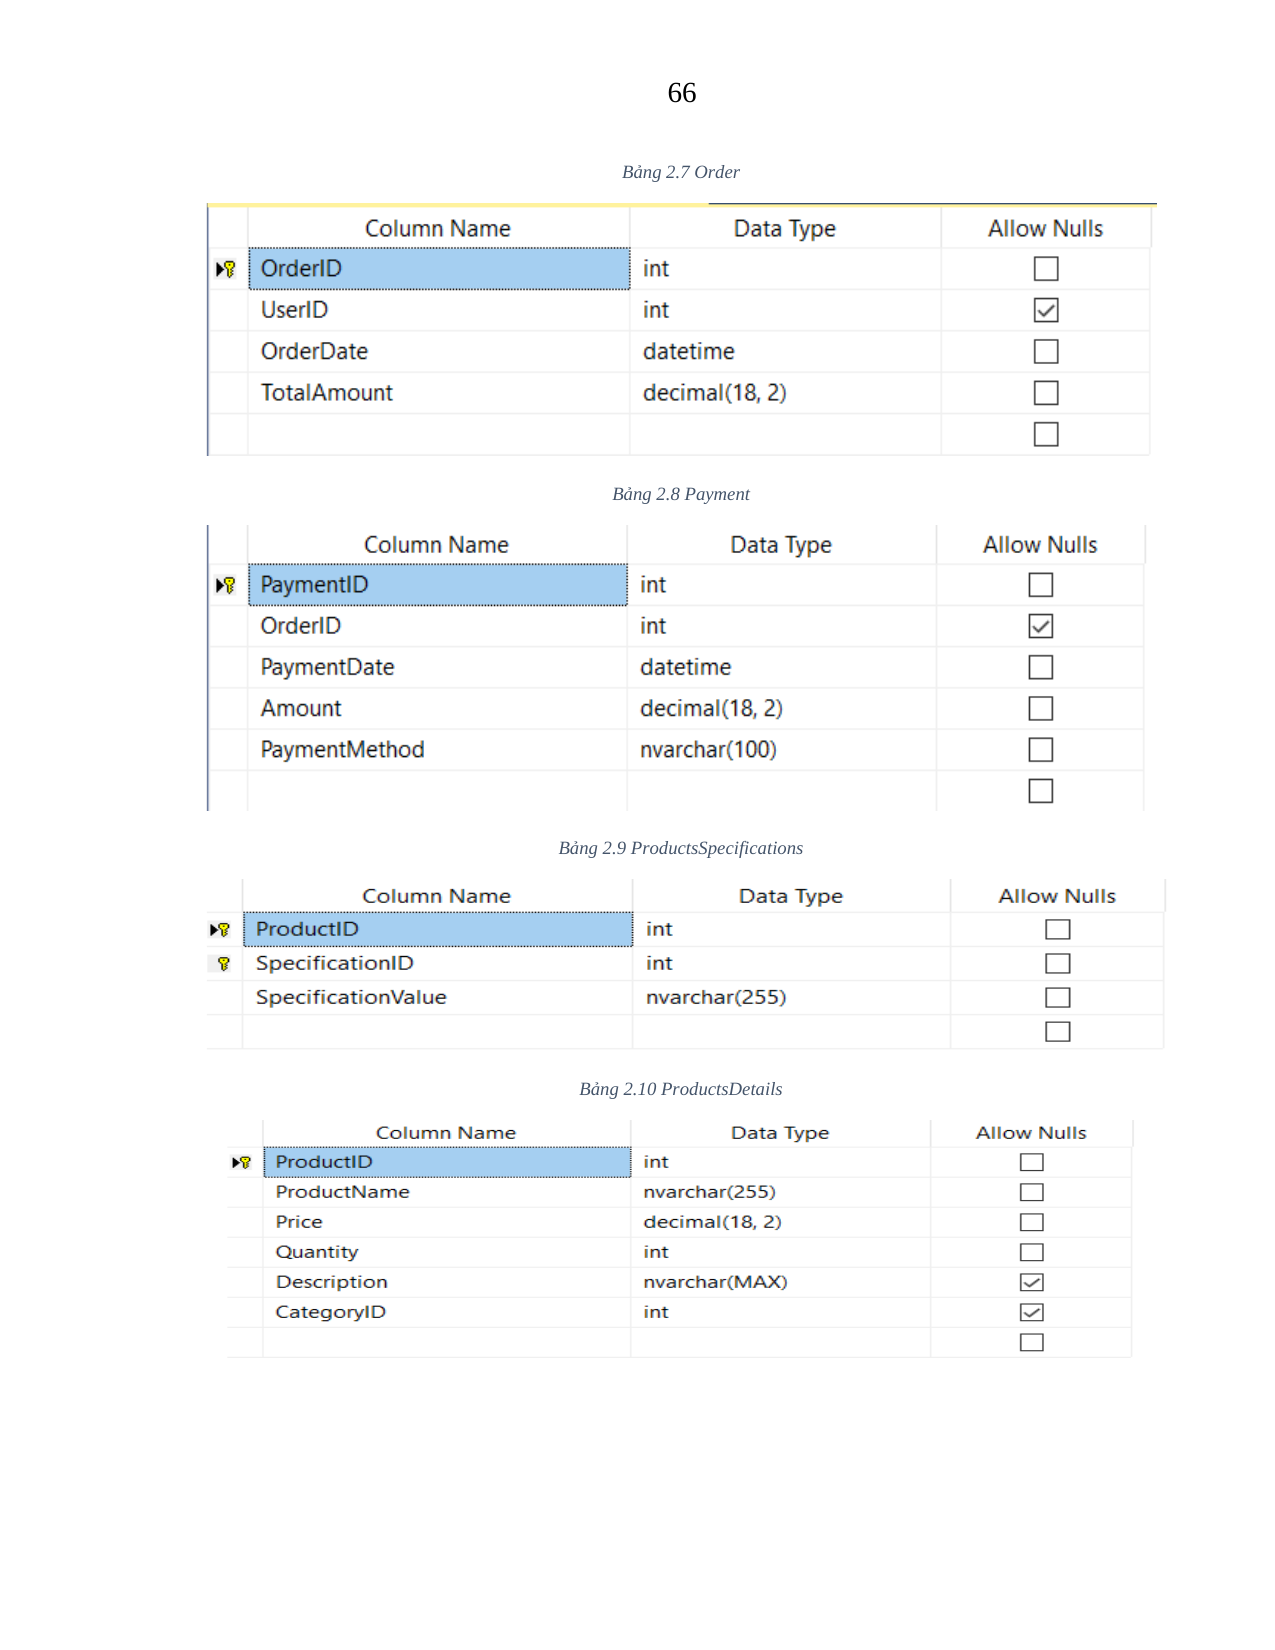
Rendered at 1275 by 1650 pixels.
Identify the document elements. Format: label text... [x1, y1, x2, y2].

text Bảng 2.8 Payment [207, 482, 1157, 504]
picture [206, 203, 1157, 456]
picture [206, 525, 1157, 811]
text Bảng 2.9 ProductsSpecifications [207, 837, 1157, 858]
picture [227, 1120, 1137, 1358]
text Bảng 2.7 Order [207, 161, 1157, 183]
text Bảng 2.10 ProductsDetails [207, 1078, 1157, 1099]
picture [206, 879, 1171, 1052]
